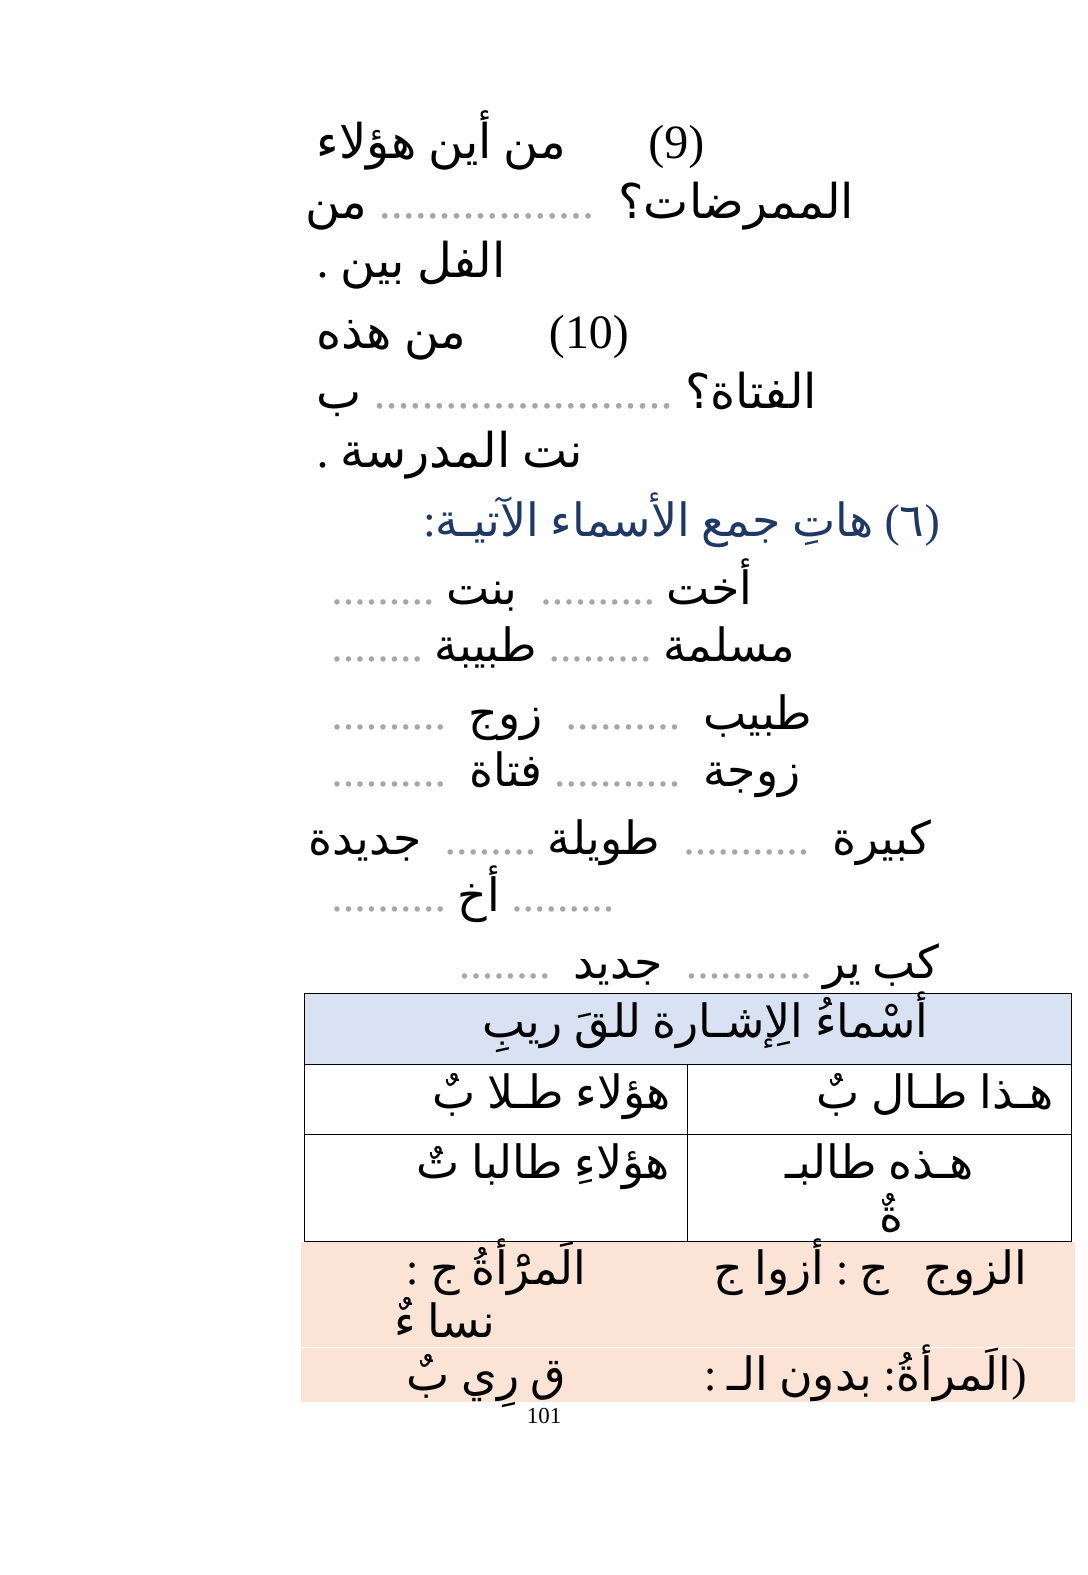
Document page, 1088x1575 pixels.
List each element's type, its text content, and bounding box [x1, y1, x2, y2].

text طبيب .......... زوج .......... زوجة ........... فتاة .......... [308, 687, 940, 796]
table_cell هـذا طـال بٌ [688, 1065, 1071, 1134]
list من هذه الفتاة؟ ......................... ب نت المدرسة . [305, 304, 938, 478]
table_header الزوج ج : أزوا ج [601, 1242, 1075, 1347]
table_cell هؤلاءِ طالبا تٌ [305, 1135, 687, 1241]
table_cell هـذه طالبـ ةٌ [688, 1135, 1071, 1241]
text كبيرة ........... طويلة ........ جديدة ......... أخ .......... [308, 811, 940, 921]
table_header أسْماءُ الِإشـارة للقَ ريبِ [305, 994, 1071, 1064]
text (٦) هاتِ جمع الأسماء الآتيـة: [304, 494, 940, 546]
text كب ير ........... جديد ........ [144, 936, 939, 989]
table_cell هؤلاء طـلا بٌ [305, 1065, 687, 1134]
list من أين هؤلاء الممرضات؟ .................. من الفل بين . [305, 114, 938, 288]
table_header الَمرَْأةُ ج : نسا ءٌ [301, 1242, 601, 1347]
text أخت .......... بنت ......... مسلمة ......... طبيبة ........ [308, 562, 940, 672]
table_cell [601, 1348, 1075, 1402]
table_cell ق رِي بٌ [301, 1348, 601, 1402]
